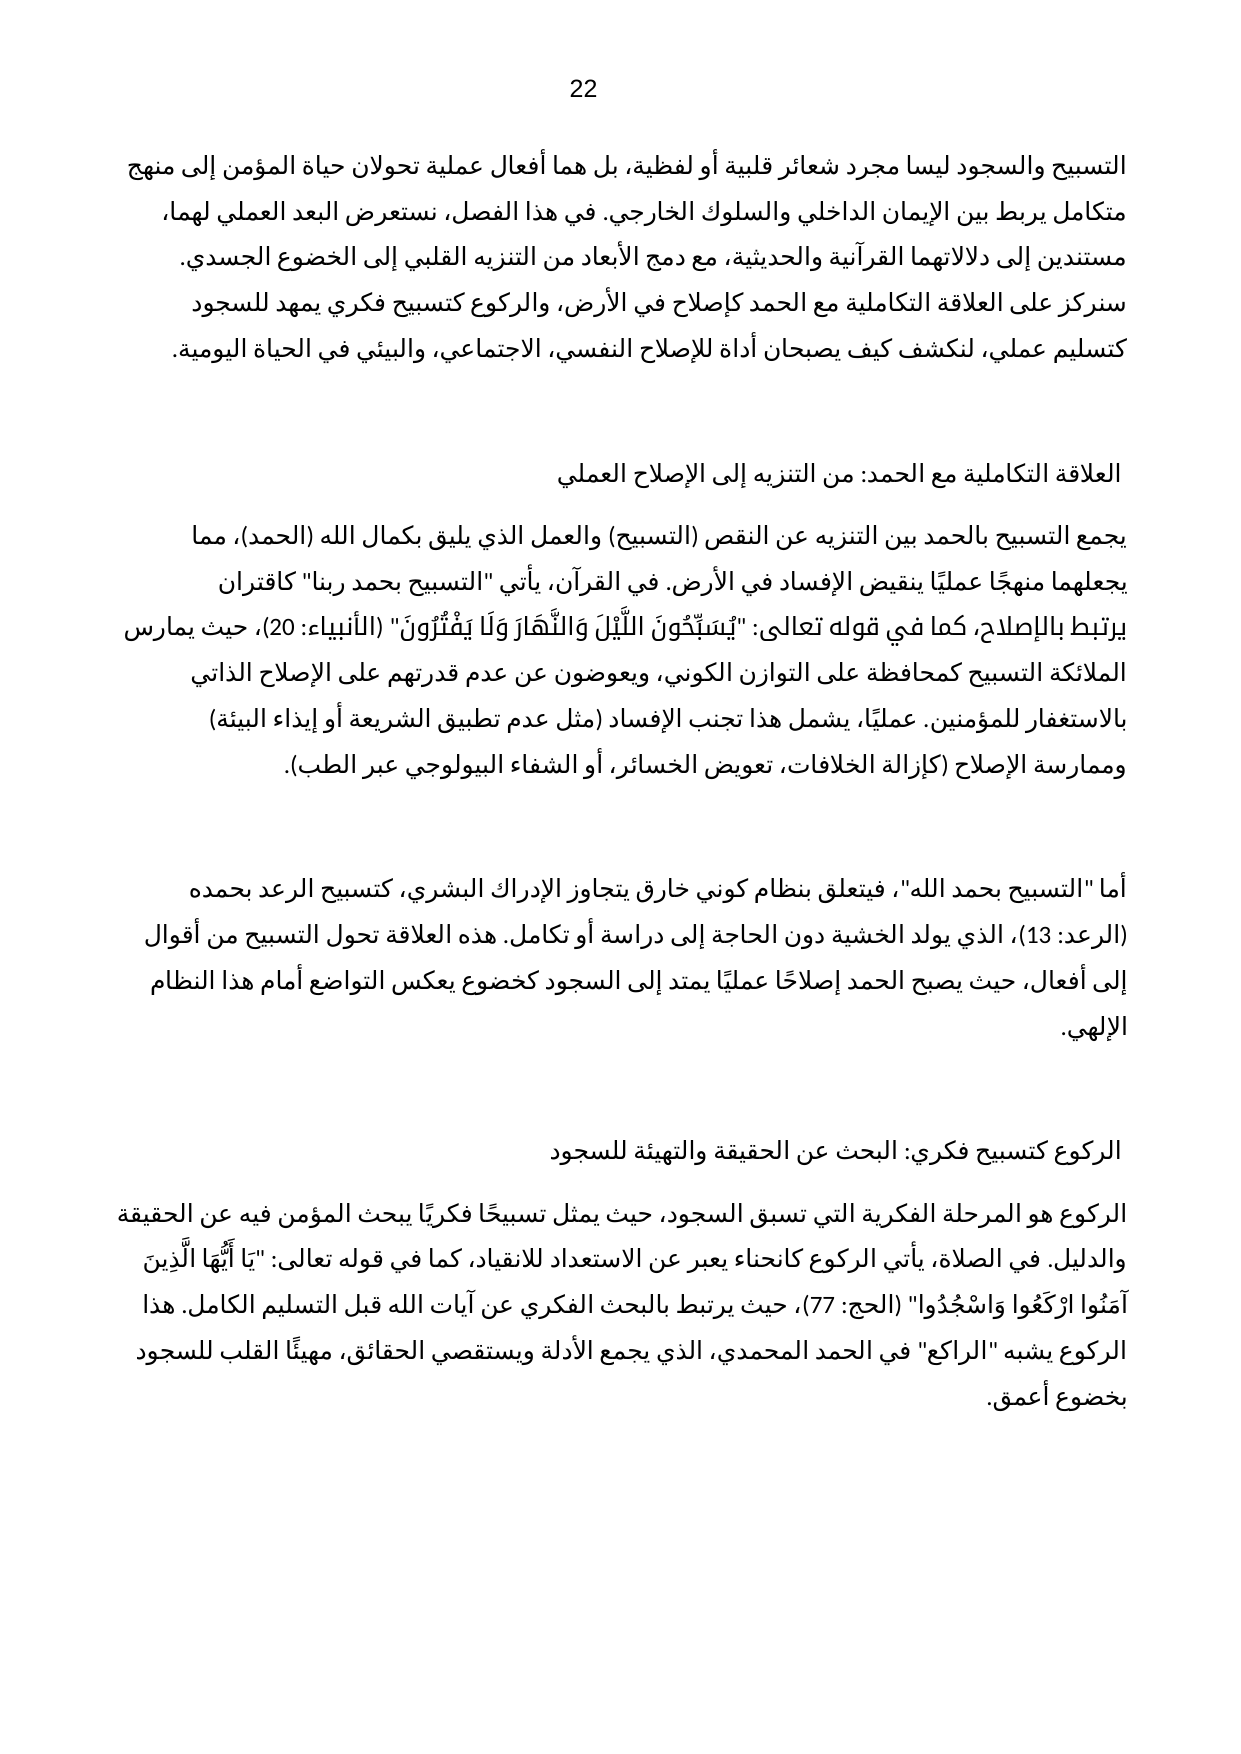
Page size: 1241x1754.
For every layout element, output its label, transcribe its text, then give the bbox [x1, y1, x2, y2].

text العلاقة التكاملية مع الحمد: من التنزيه إلى الإصلاح العملي [112, 458, 1128, 488]
text الركوع كتسبيح فكري: البحث عن الحقيقة والتهيئة للسجود [112, 1136, 1128, 1166]
text التسبيح والسجود ليسا مجرد شعائر قلبية أو لفظية، بل هما أفعال عملية تحولان حياة المؤمن إلى منهج متكامل يربط بين الإيمان الداخلي والسلوك الخارجي. في هذا الفصل، نستعرض البعد العملي لهما، مستندين إلى دلالاتهما القرآنية والحديثية، مع دمج الأبعاد من التنزيه القلبي إلى الخضوع الجسدي. سنركز على العلاقة التكاملية مع الحمد كإصلاح في الأرض، والركوع كتسبيح فكري يمهد للسجود كتسليم عملي، لنكشف كيف يصبحان أداة للإصلاح النفسي، الاجتماعي، والبيئي في الحياة اليومية. [112, 150, 1128, 363]
text يجمع التسبيح بالحمد بين التنزيه عن النقص (التسبيح) والعمل الذي يليق بكمال الله (الحمد)، مما يجعلهما منهجًا عمليًا ينقيض الإفساد في الأرض. في القرآن، يأتي "التسبيح بحمد ربنا" كاقتران يرتبط بالإصلاح، كما في قوله تعالى: "يُسَبِّحُونَ اللَّيْلَ وَالنَّهَارَ وَلَا يَفْتُرُونَ" (الأنبياء: 20)، حيث يمارس الملائكة التسبيح كمحافظة على التوازن الكوني، ويعوضون عن عدم قدرتهم على الإصلاح الذاتي بالاستغفار للمؤمنين. عمليًا، يشمل هذا تجنب الإفساد (مثل عدم تطبيق الشريعة أو إيذاء البيئة) وممارسة الإصلاح (كإزالة الخلافات، تعويض الخسائر، أو الشفاء البيولوجي عبر الطب). [112, 520, 1128, 779]
text أما "التسبيح بحمد الله"، فيتعلق بنظام كوني خارق يتجاوز الإدراك البشري، كتسبيح الرعد بحمده (الرعد: 13)، الذي يولد الخشية دون الحاجة إلى دراسة أو تكامل. هذه العلاقة تحول التسبيح من أقوال إلى أفعال، حيث يصبح الحمد إصلاحًا عمليًا يمتد إلى السجود كخضوع يعكس التواضع أمام هذا النظام الإلهي. [112, 873, 1128, 1041]
text الركوع هو المرحلة الفكرية التي تسبق السجود، حيث يمثل تسبيحًا فكريًا يبحث المؤمن فيه عن الحقيقة والدليل. في الصلاة، يأتي الركوع كانحناء يعبر عن الاستعداد للانقياد، كما في قوله تعالى: "يَا أَيُّهَا الَّذِينَ آمَنُوا ارْكَعُوا وَاسْجُدُوا" (الحج: 77)، حيث يرتبط بالبحث الفكري عن آيات الله قبل التسليم الكامل. هذا الركوع يشبه "الراكع" في الحمد المحمدي، الذي يجمع الأدلة ويستقصي الحقائق، مهيئًا القلب للسجود بخضوع أعمق. [112, 1198, 1128, 1411]
